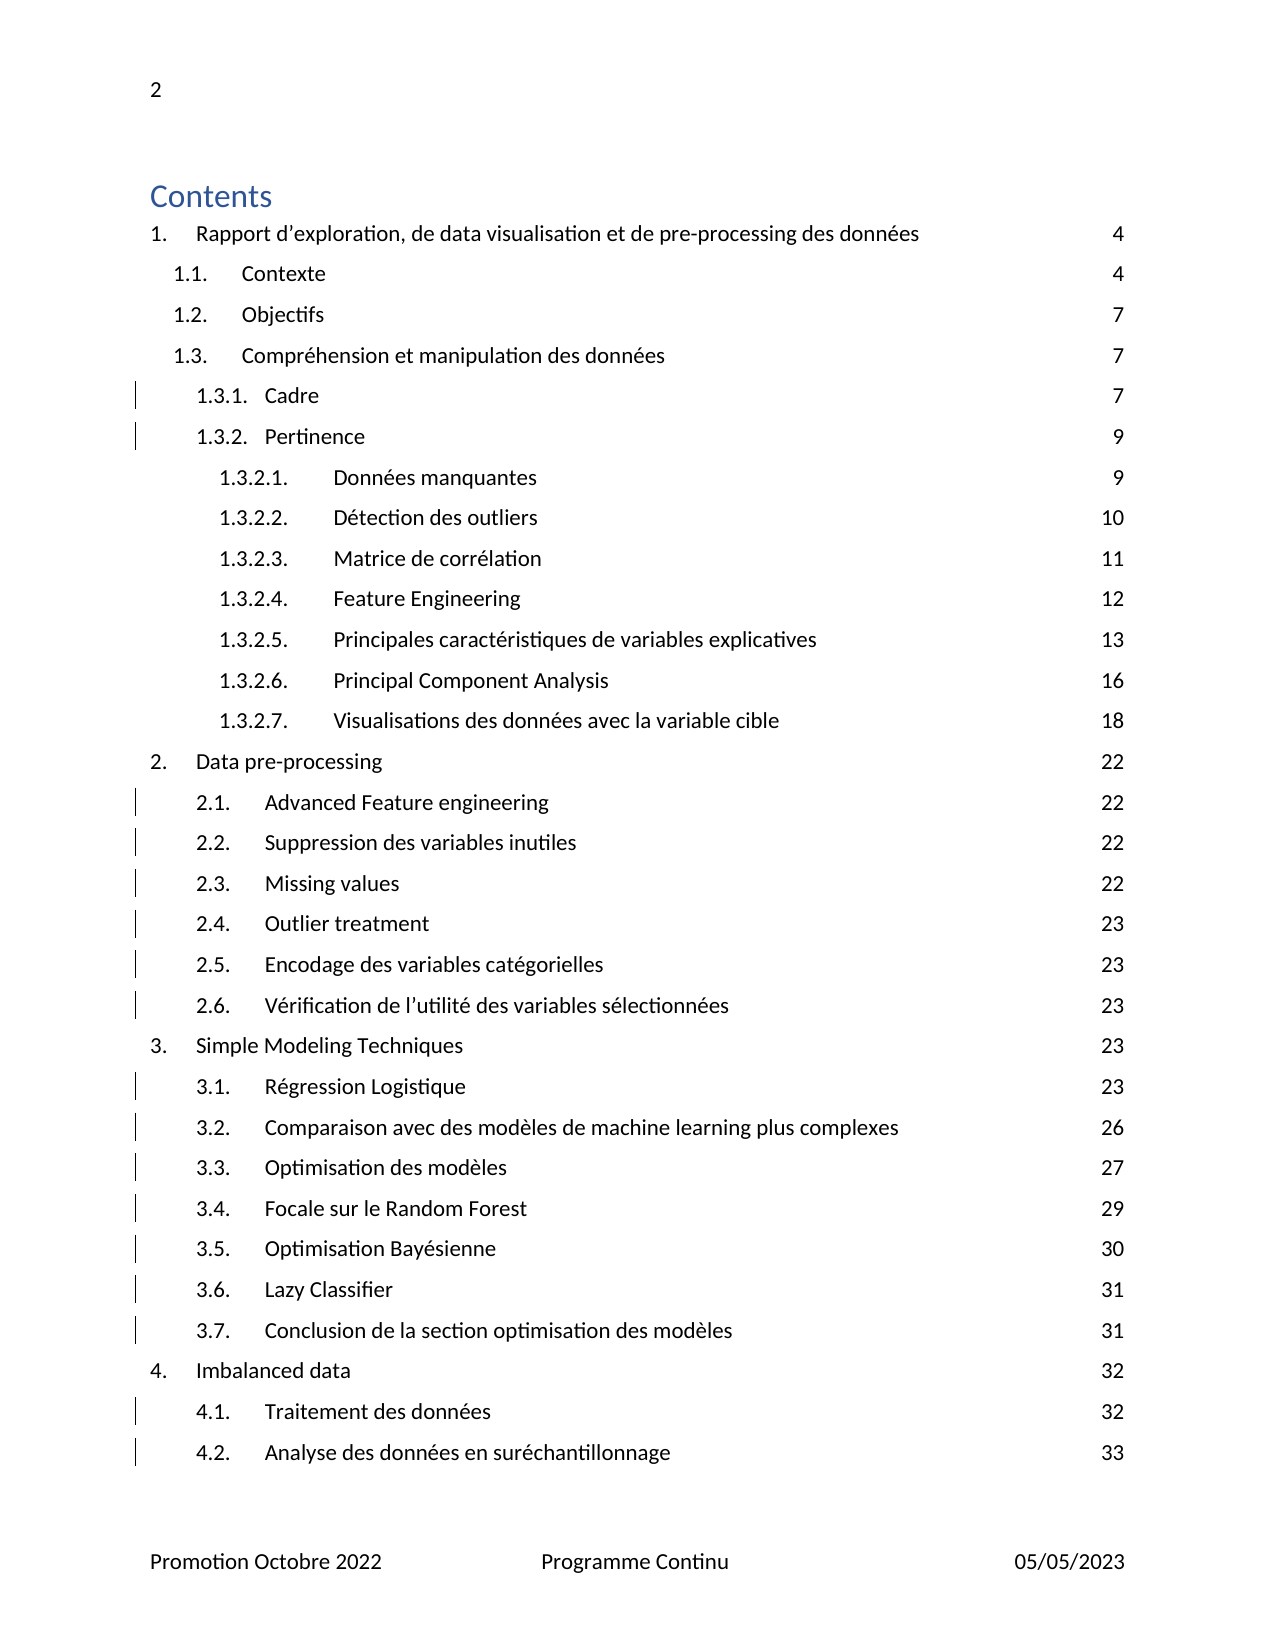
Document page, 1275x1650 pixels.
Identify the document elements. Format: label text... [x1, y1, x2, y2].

text Contents [150, 175, 1125, 216]
